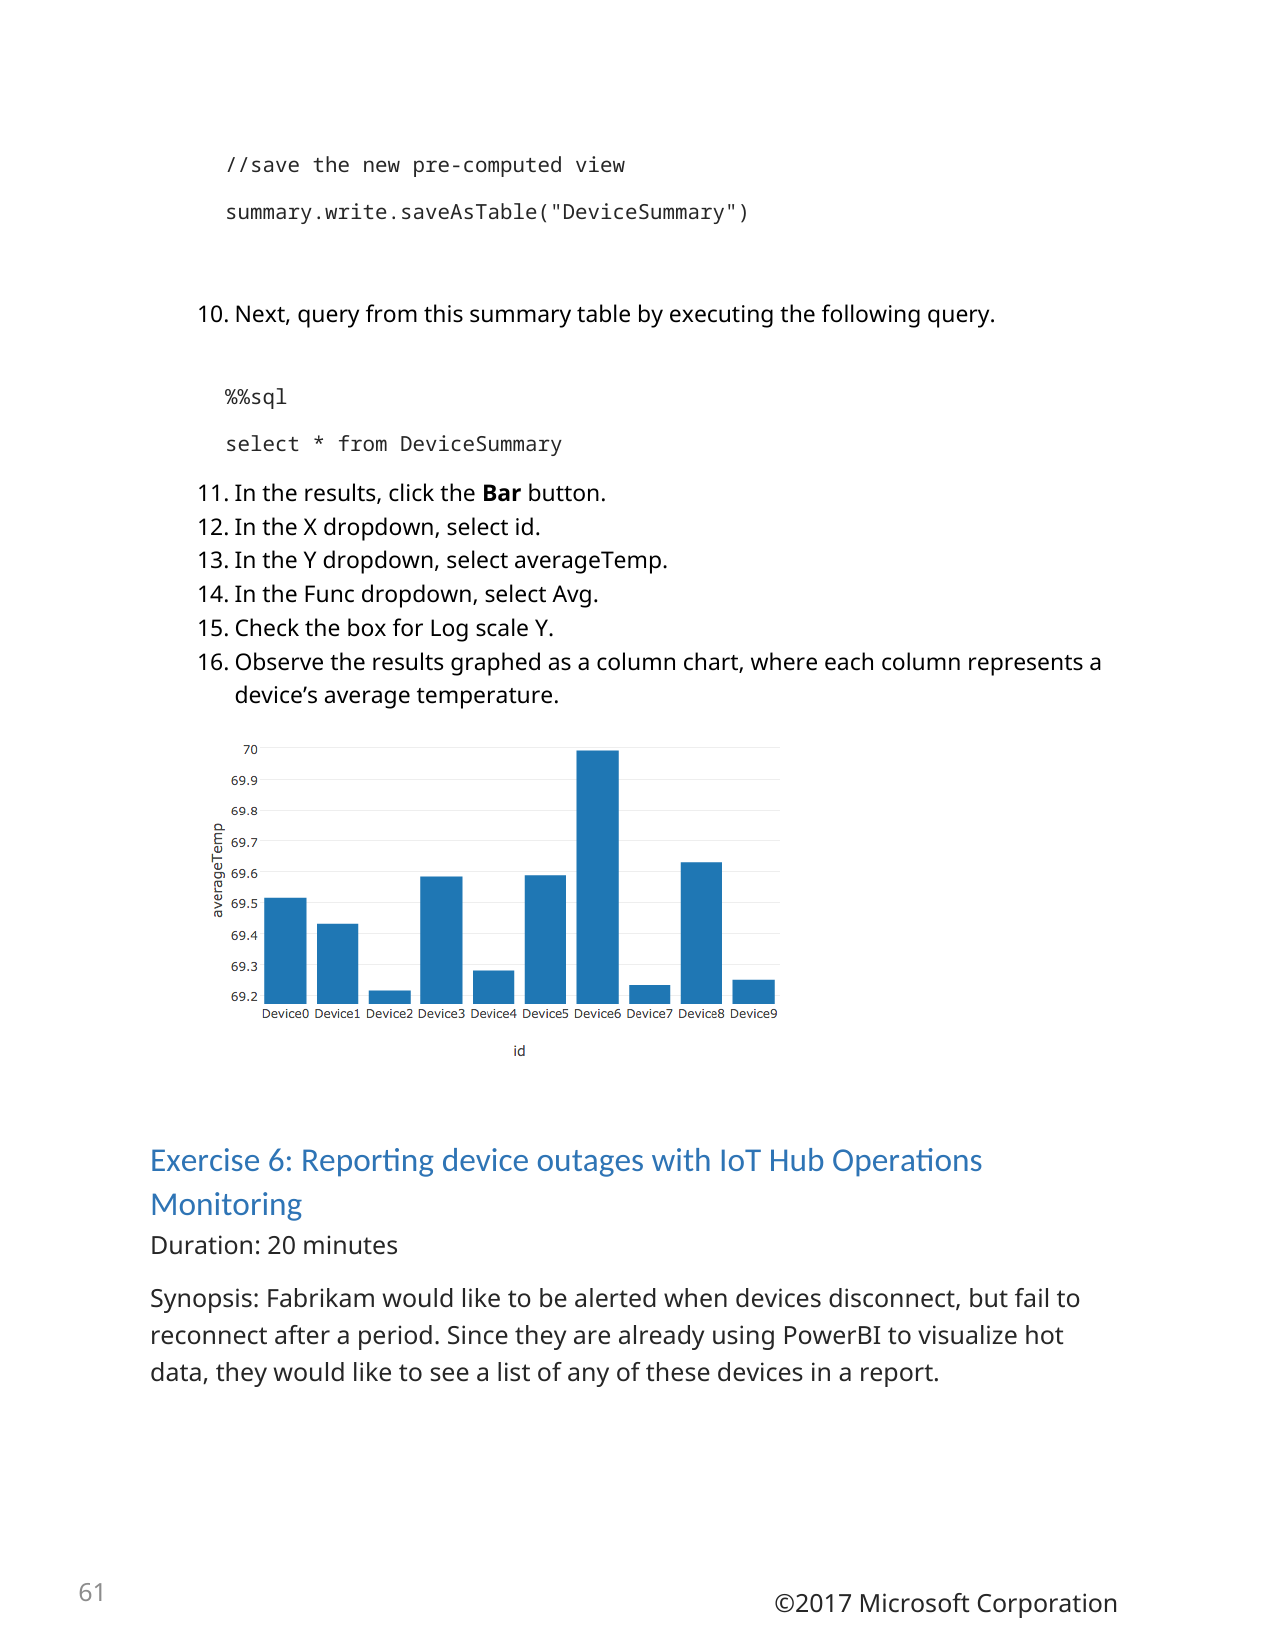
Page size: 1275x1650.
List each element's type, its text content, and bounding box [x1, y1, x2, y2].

text summary.write.saveAsTable("DeviceSummary") [225, 197, 1125, 226]
list Next, query from this summary table by executing the following query. [197, 298, 1125, 363]
list In the Func dropdown, select Avg. [197, 578, 1125, 609]
text //save the new pre-computed view [225, 150, 1125, 178]
text %%sql [225, 382, 1125, 411]
list Check the box for Log scale Y. [197, 612, 1125, 643]
subtitle Exercise 6: Reporting device outages with IoT Hub Operations Monitoring [150, 1139, 1125, 1224]
picture [187, 729, 788, 1067]
text Synopsis: Fabrikam would like to be alerted when devices disconnect, but fail to reconnect after a period. Since they are already using PowerBI to visualize hot data, they would like to see a list of any of these devices in a report. [150, 1281, 1125, 1388]
text Duration: 20 minutes [150, 1227, 1125, 1261]
text select * from DeviceSummary [225, 429, 1125, 458]
list Observe the results graphed as a column chart, where each column represents a device’s average temperature. [197, 646, 1125, 711]
list In the results, click the Bar button. [197, 477, 1125, 508]
list In the X dropdown, select id. [197, 511, 1125, 542]
list In the Y dropdown, select averageTemp. [197, 544, 1125, 576]
